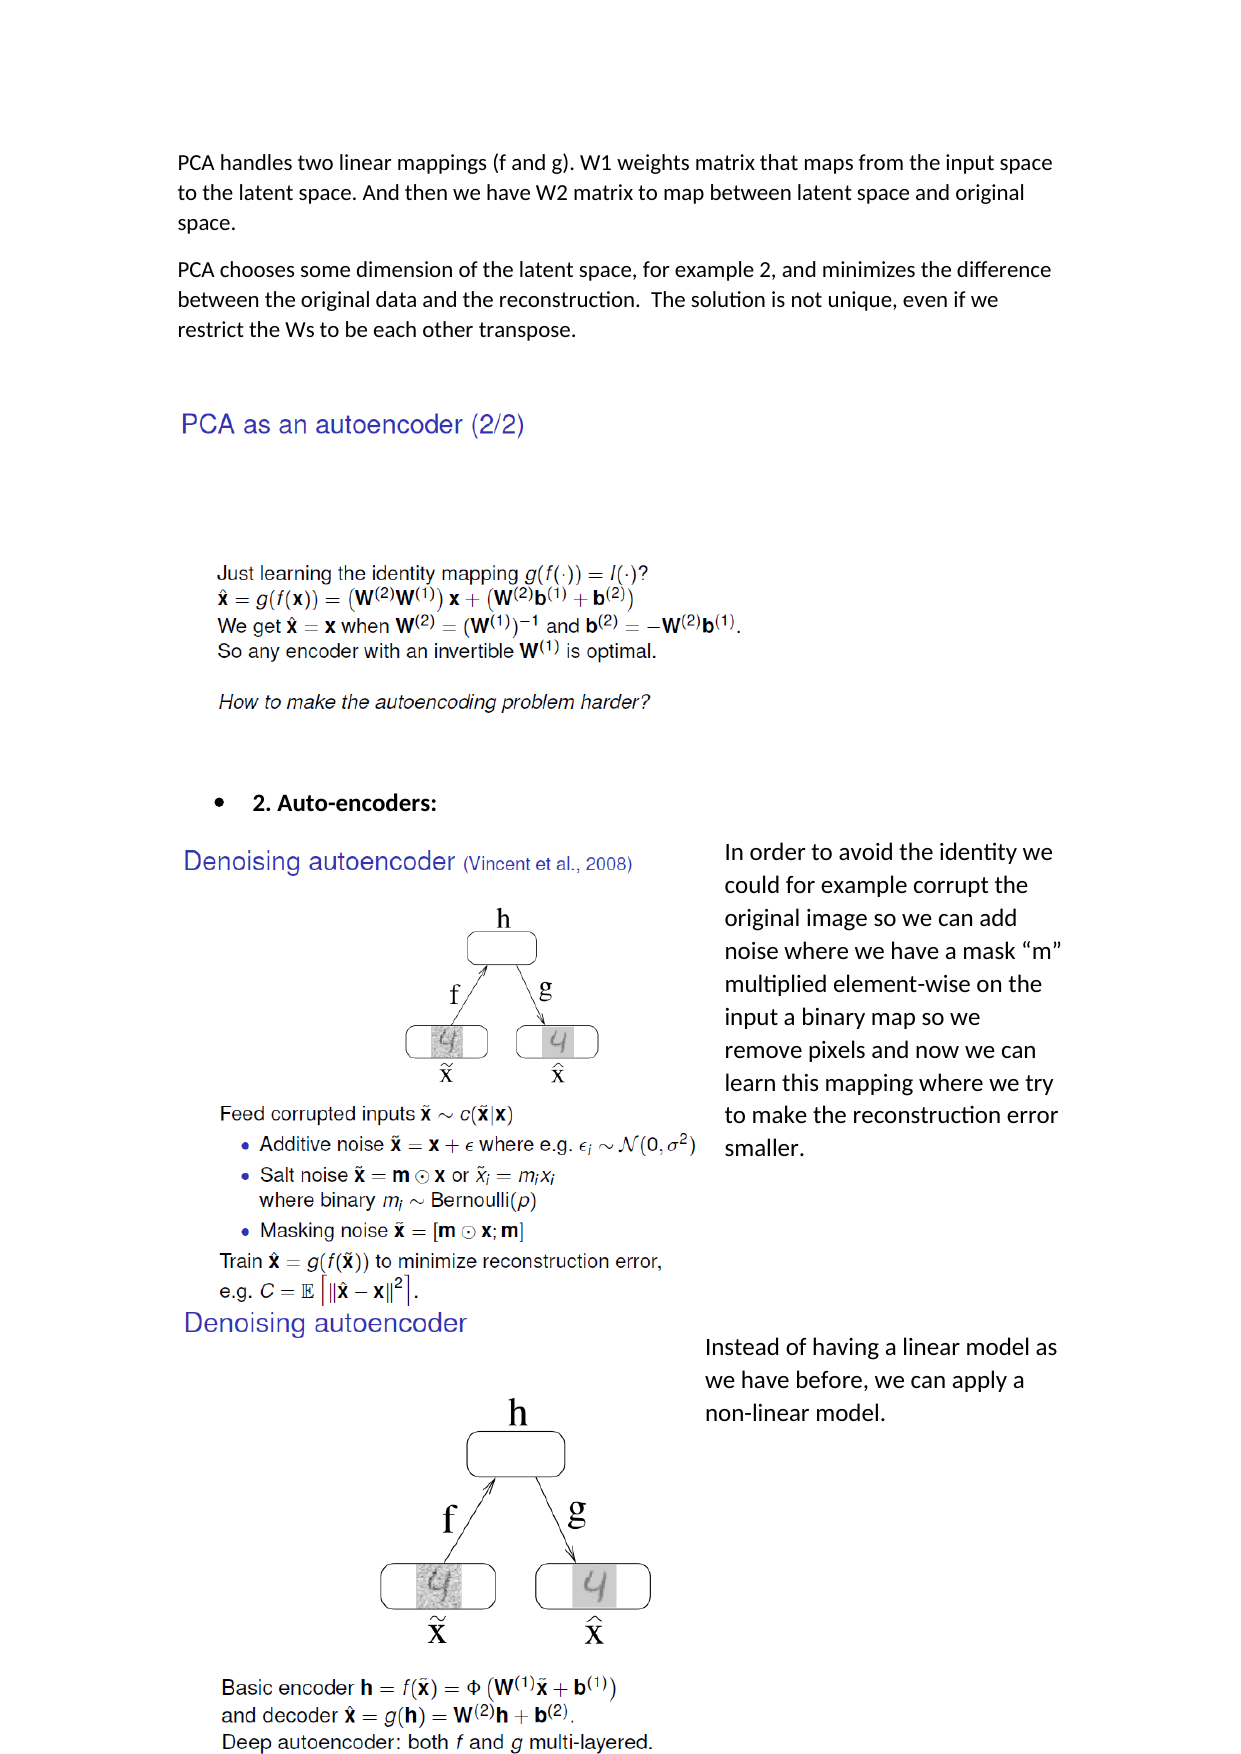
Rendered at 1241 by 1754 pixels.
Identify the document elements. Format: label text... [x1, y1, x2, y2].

text Instead of having a linear model as we have before, we can apply a non-linear model. [687, 1331, 1063, 1427]
list 2. Auto-encoders: [215, 787, 1063, 817]
picture [176, 840, 706, 1754]
text PCA handles two linear mappings (f and g). W1 weights matrix that maps from the input space to the latent space. And then we have W2 matrix to map between latent space and original space. [177, 148, 1063, 236]
picture [177, 409, 747, 721]
text PCA chooses some dimension of the latent space, for example 2, and minimizes the difference between the original data and the reconstruction. The solution is not unique, even if we restrict the Ws to be each other transpose. [177, 255, 1063, 343]
text In order to avoid the identity we could for example corrupt the original image so we can add noise where we have a mask “m” multiplied element-wise on the input a binary map so we remove pixels and now we can learn this mapping where we try to make the reconstruction error smaller. [177, 836, 1063, 1163]
